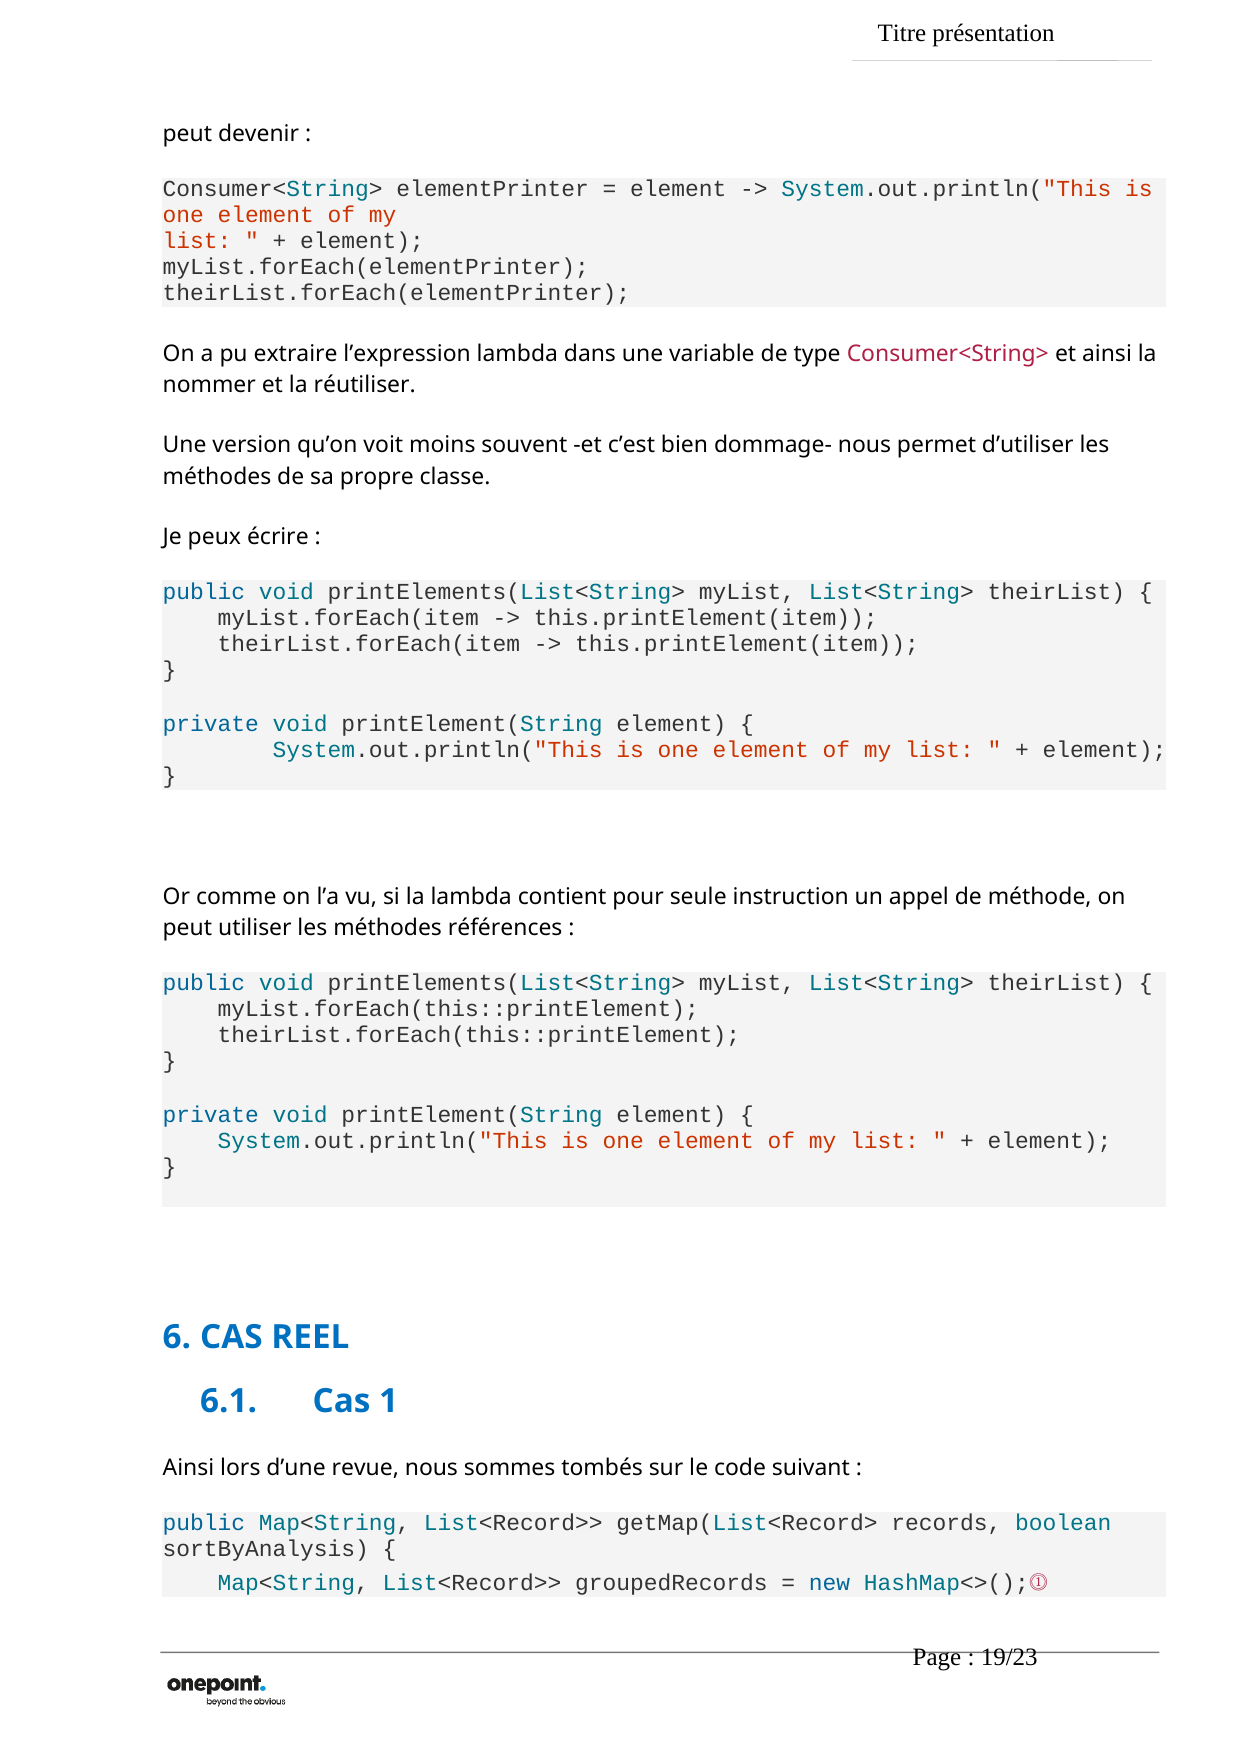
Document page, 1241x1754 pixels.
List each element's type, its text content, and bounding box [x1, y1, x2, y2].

text theirList.forEach(this::printElement); } [162, 1023, 1166, 1075]
text private void printElement(String element) { [162, 1104, 1166, 1129]
list Cas 1 [200, 1377, 1166, 1422]
text Consumer<String> elementPrinter = element -> System.out.println("This is one element of my [162, 178, 1166, 230]
text Or comme on l’a vu, si la lambda contient pour seule instruction un appel de méthode, on peut utiliser les méthodes références : [162, 880, 1166, 942]
text list: " + element); [162, 230, 1166, 256]
text On a pu extraire l’expression lambda dans une variable de type Consumer<String> et ainsi la nommer et la réutiliser. [162, 337, 1166, 399]
text System.out.println("This is one element of my list: " + element); } [162, 1129, 1166, 1181]
text myList.forEach(elementPrinter); [162, 256, 1166, 282]
text myList.forEach(item -> this.printElement(item)); [162, 606, 1166, 632]
text Je peux écrire : [162, 520, 1166, 551]
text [162, 1512, 1166, 1597]
text theirList.forEach(elementPrinter); [162, 282, 1166, 307]
text public void printElements(List<String> myList, List<String> theirList) { [162, 580, 1166, 606]
list CAS REEL [162, 1312, 1166, 1358]
text private void printElement(String element) { [162, 712, 1166, 738]
text theirList.forEach(item -> this.printElement(item)); } [162, 632, 1166, 684]
text myList.forEach(this::printElement); [162, 997, 1166, 1023]
text Une version qu’on voit moins souvent -et c’est bien dommage- nous permet d’utiliser les méthodes de sa propre classe. [162, 428, 1166, 491]
text Ainsi lors d’une revue, nous sommes tombés sur le code suivant : [162, 1451, 1166, 1482]
text public void printElements(List<String> myList, List<String> theirList) { [162, 972, 1166, 997]
text System.out.println("This is one element of my list: " + element); } [162, 738, 1166, 790]
picture [162, 1656, 294, 1722]
text peut devenir : [162, 117, 1166, 149]
